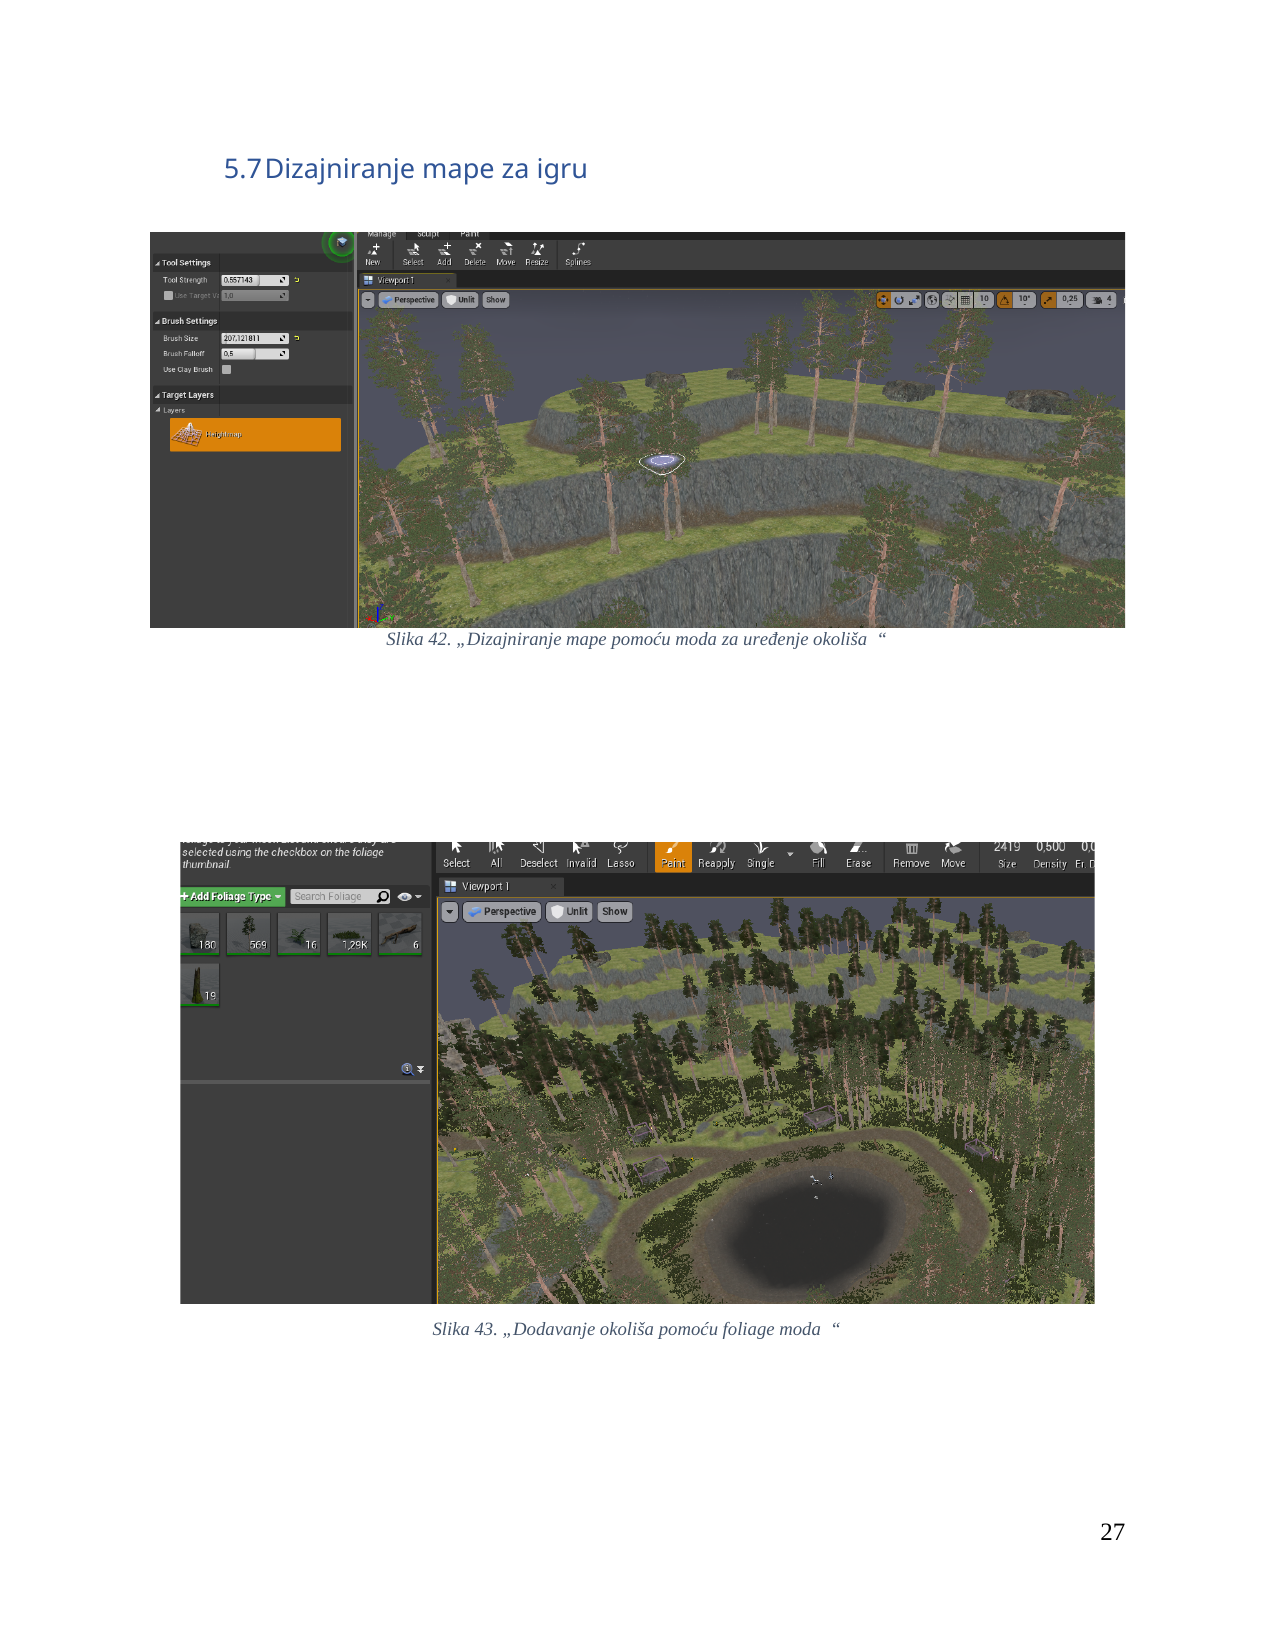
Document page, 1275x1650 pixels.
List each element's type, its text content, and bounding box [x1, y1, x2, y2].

picture [150, 232, 1125, 628]
text Slika 43. „Dodavanje okoliša pomoću foliage moda “ [150, 1318, 1125, 1339]
picture [180, 842, 1095, 1304]
subtitle Dizajniranje mape za igru [224, 150, 1125, 187]
text Slika 42. „Dizajniranje mape pomoću moda za uređenje okoliša “ [150, 628, 1125, 649]
